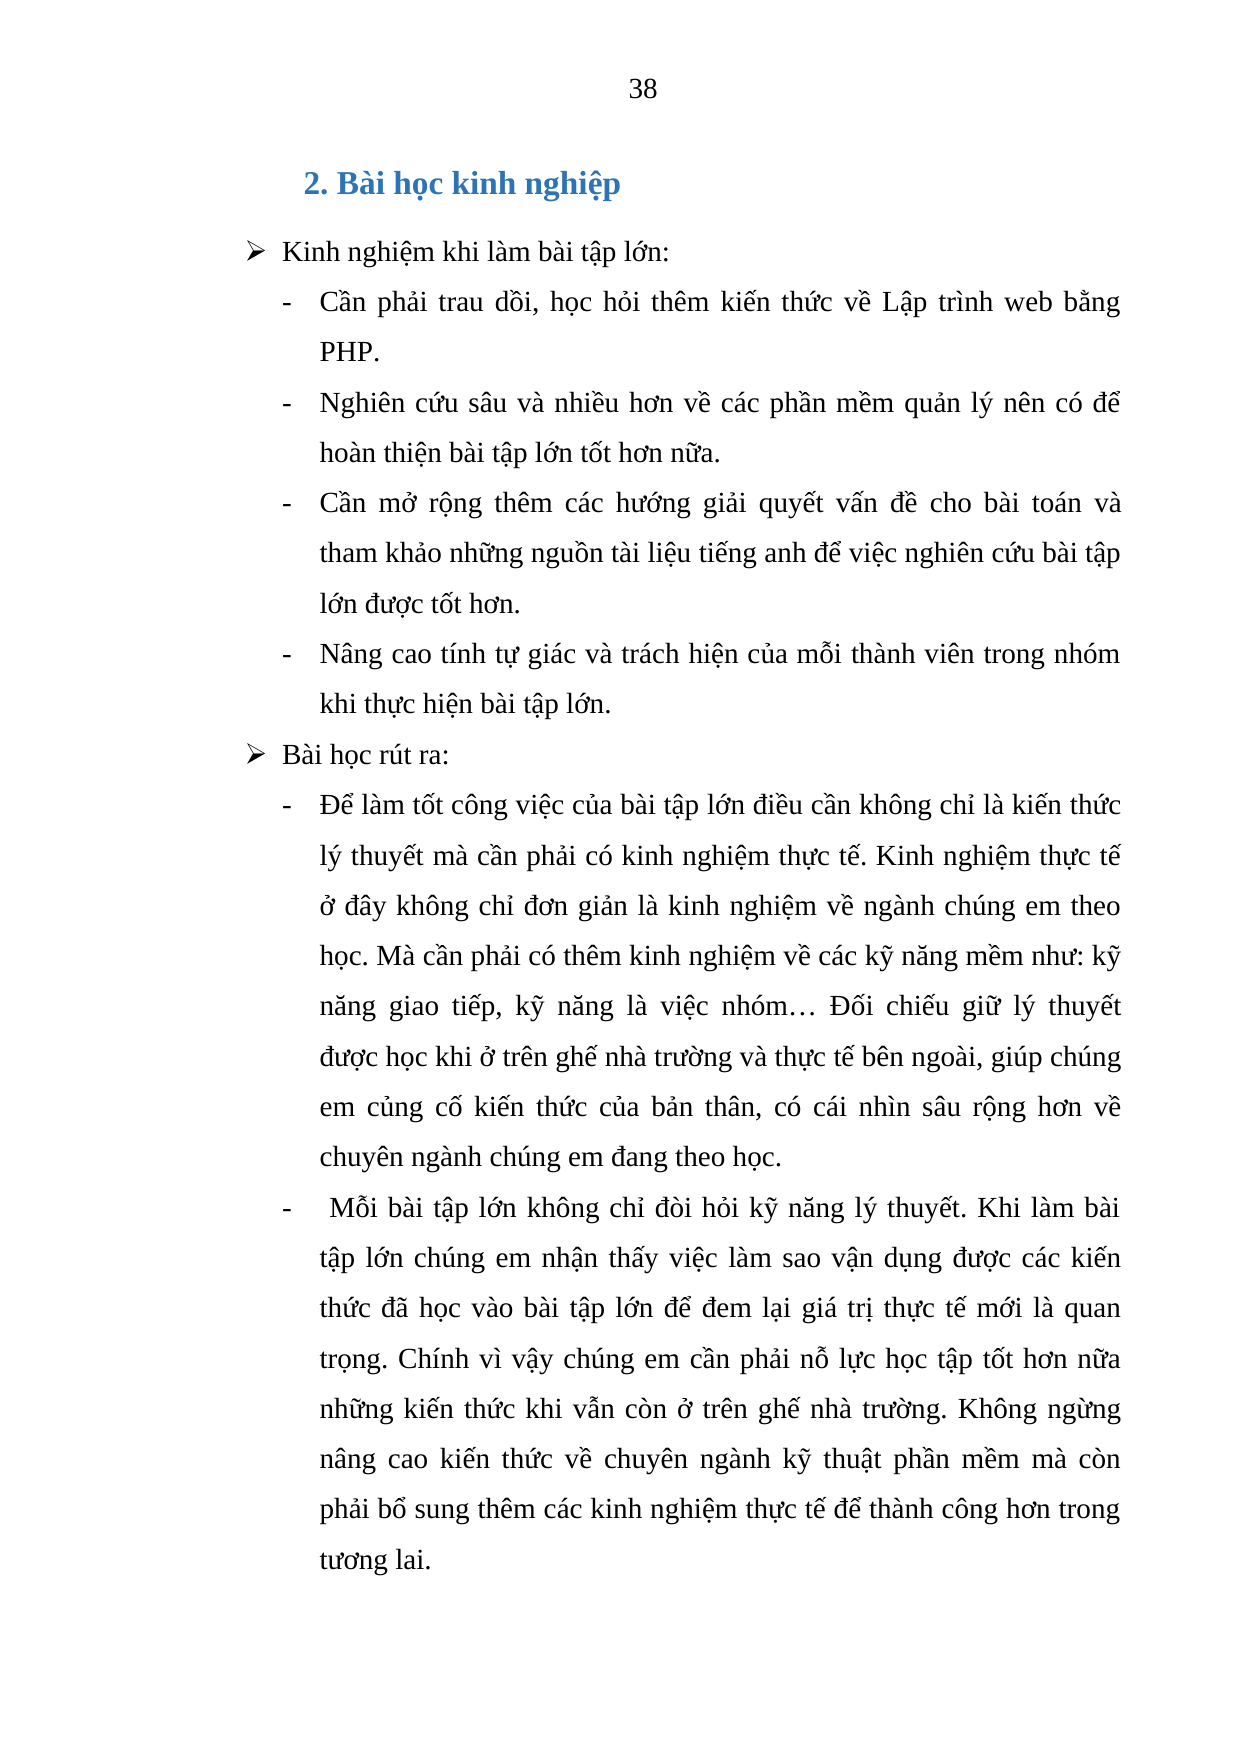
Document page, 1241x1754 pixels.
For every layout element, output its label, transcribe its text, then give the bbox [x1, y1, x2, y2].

list Bài học rút ra: [244, 737, 1122, 771]
list Nâng cao tính tự giác và trách hiện của mỗi thành viên trong nhóm khi thực hiện bài tập lớn. [282, 636, 1122, 720]
list Kinh nghiệm khi làm bài tập lớn: [244, 234, 1122, 267]
list Mỗi bài tập lớn không chỉ đòi hỏi kỹ năng lý thuyết. Khi làm bài tập lớn chúng em nhận thấy việc làm sao vận dụng được các kiến thức đã học vào bài tập lớn để đem lại giá trị thực tế mới là quan trọng. Chính vì vậy chúng em cần phải nỗ lực học tập tốt hơn nữa những kiến thức khi vẫn còn ở trên ghế nhà trường. Không ngừng nâng cao kiến thức về chuyên ngành kỹ thuật phần mềm mà còn phải bổ sung thêm các kinh nghiệm thực tế để thành công hơn trong tương lai. [282, 1190, 1122, 1576]
list Cần phải trau dồi, học hỏi thêm kiến thức về Lập trình web bằng PHP. [282, 284, 1122, 368]
subtitle Bài học kinh nghiệp [228, 164, 1122, 202]
list Để làm tốt công việc của bài tập lớn điều cần không chỉ là kiến thức lý thuyết mà cần phải có kinh nghiệm thực tế. Kinh nghiệm thực tế ở đây không chỉ đơn giản là kinh nghiệm về ngành chúng em theo học. Mà cần phải có thêm kinh nghiệm về các kỹ năng mềm như: kỹ năng giao tiếp, kỹ năng là việc nhóm… Đối chiếu giữ lý thuyết được học khi ở trên ghế nhà trường và thực tế bên ngoài, giúp chúng em củng cố kiến thức của bản thân, có cái nhìn sâu rộng hơn về chuyên ngành chúng em đang theo học. [282, 787, 1122, 1173]
list Nghiên cứu sâu và nhiều hơn về các phần mềm quản lý nên có để hoàn thiện bài tập lớn tốt hơn nữa. [282, 385, 1122, 468]
list Cần mở rộng thêm các hướng giải quyết vấn đề cho bài toán và tham khảo những nguồn tài liệu tiếng anh để việc nghiên cứu bài tập lớn được tốt hơn. [282, 485, 1122, 619]
